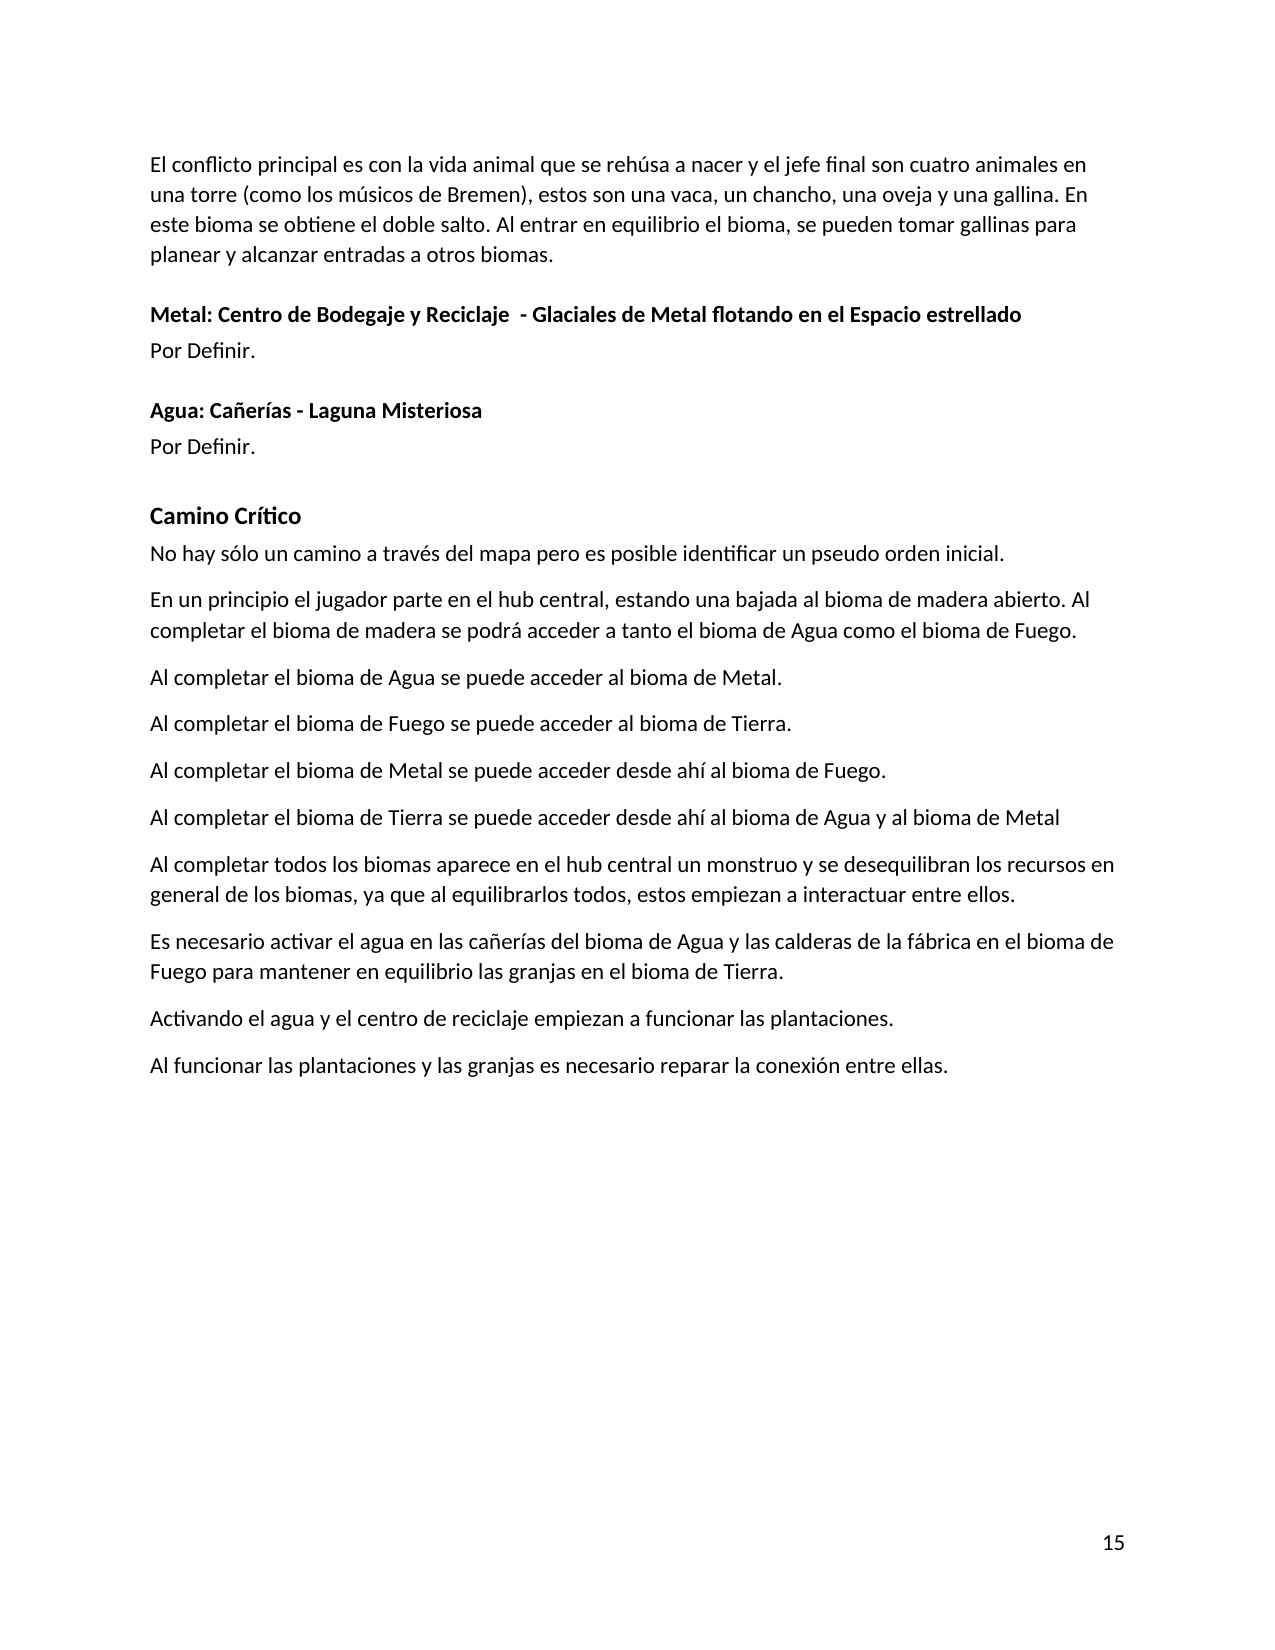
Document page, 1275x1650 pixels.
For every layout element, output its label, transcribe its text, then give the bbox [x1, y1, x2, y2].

text Al completar el bioma de Fuego se puede acceder al bioma de Tierra. [150, 709, 1125, 737]
text Al completar el bioma de Metal se puede acceder desde ahí al bioma de Fuego. [150, 756, 1125, 784]
text Al completar todos los biomas aparece en el hub central un monstruo y se desequilibran los recursos en general de los biomas, ya que al equilibrarlos todos, estos empiezan a interactuar entre ellos. [150, 850, 1125, 908]
text No hay sólo un camino a través del mapa pero es posible identificar un pseudo orden inicial. [150, 539, 1125, 567]
text Al funcionar las plantaciones y las granjas es necesario reparar la conexión entre ellas. [150, 1051, 1125, 1079]
text El conflicto principal es con la vida animal que se rehúsa a nacer y el jefe final son cuatro animales en una torre (como los músicos de Bremen), estos son una vaca, un chancho, una oveja y una gallina. En este bioma se obtiene el doble salto. Al entrar en equilibrio el bioma, se pueden tomar gallinas para planear y alcanzar entradas a otros biomas. [150, 150, 1125, 269]
text Al completar el bioma de Tierra se puede acceder desde ahí al bioma de Agua y al bioma de Metal [150, 803, 1125, 831]
text Por Definir. [150, 336, 1125, 364]
text Es necesario activar el agua en las cañerías del bioma de Agua y las calderas de la fábrica en el bioma de Fuego para mantener en equilibrio las granjas en el bioma de Tierra. [150, 927, 1125, 985]
subtitle Agua: Cañerías - Laguna Misteriosa [150, 396, 1125, 424]
text Por Definir. [150, 432, 1125, 460]
text Al completar el bioma de Agua se puede acceder al bioma de Metal. [150, 663, 1125, 691]
text En un principio el jugador parte en el hub central, estando una bajada al bioma de madera abierto. Al completar el bioma de madera se podrá acceder a tanto el bioma de Agua como el bioma de Fuego. [150, 586, 1125, 644]
subtitle Camino Crítico [150, 500, 1125, 530]
subtitle Metal: Centro de Bodegaje y Reciclaje - Glaciales de Metal flotando en el Espacio estrellado [150, 300, 1125, 328]
text Activando el agua y el centro de reciclaje empiezan a funcionar las plantaciones. [150, 1004, 1125, 1032]
